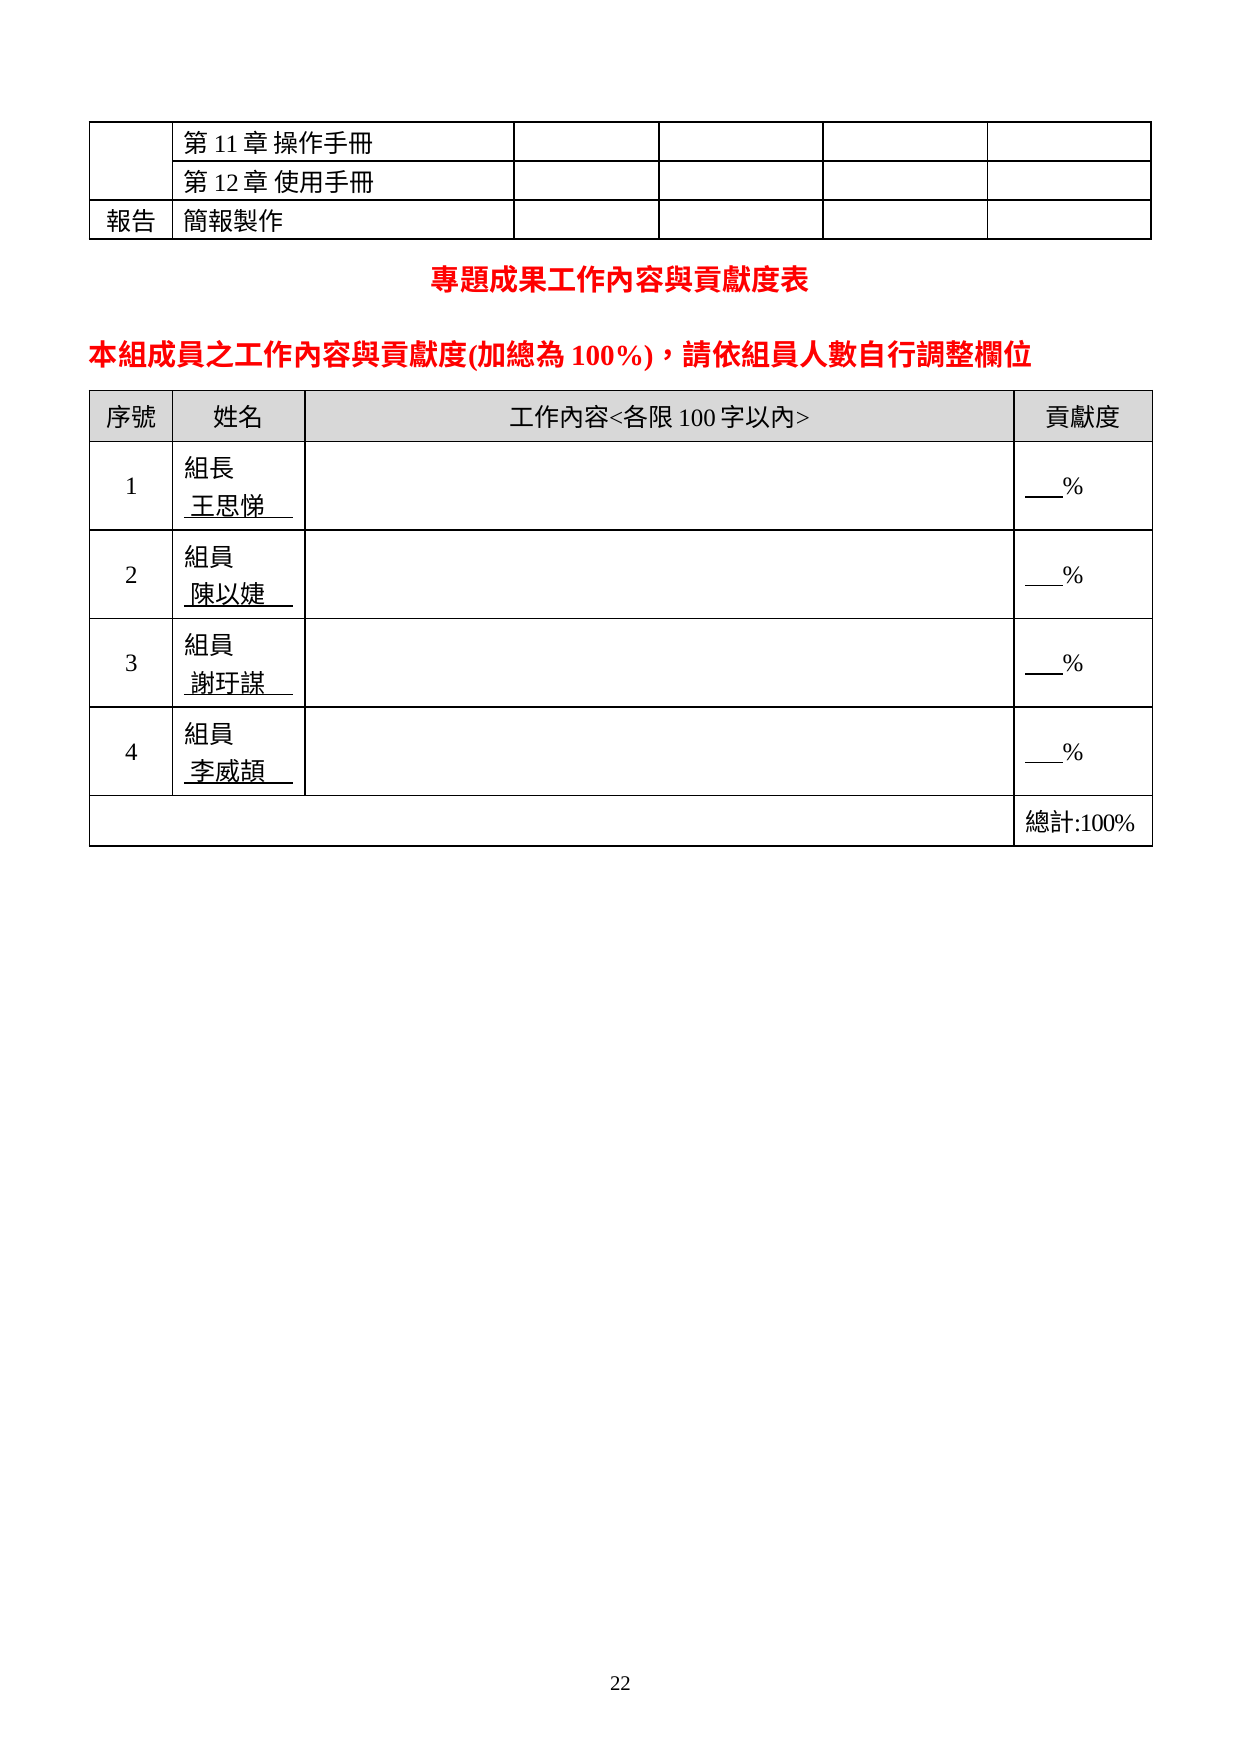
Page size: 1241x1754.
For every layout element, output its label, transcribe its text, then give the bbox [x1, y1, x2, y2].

table_cell [824, 162, 987, 199]
table_cell [515, 162, 658, 199]
table_cell 2 [90, 531, 172, 618]
table_cell [515, 201, 658, 238]
table_cell 3 [90, 619, 172, 706]
table_header 貢獻度 [1015, 391, 1152, 441]
table_cell [660, 123, 822, 160]
table_cell 組員 李威頡 [173, 708, 304, 794]
table_cell [988, 123, 1150, 160]
text 專題成果工作內容與貢獻度表 [89, 240, 1152, 315]
table_cell 組長 王思悌 [173, 442, 304, 529]
table_cell [306, 708, 1013, 794]
table_cell [515, 123, 658, 160]
table_cell [306, 442, 1013, 529]
table_cell 組員 陳以婕 [173, 531, 304, 618]
table_cell 第12章 使用手冊 [173, 162, 513, 199]
table_header 工作內容<各限100字以內> [306, 391, 1013, 441]
table_cell % [1015, 442, 1152, 529]
table_cell % [1015, 619, 1152, 706]
table_cell % [1015, 531, 1152, 618]
table_cell [306, 531, 1013, 618]
table_cell [824, 123, 987, 160]
table_cell [660, 162, 822, 199]
table_cell 第11章 操作手冊 [173, 123, 513, 160]
text 本組成員之工作內容與貢獻度(加總為100%)，請依組員人數自行調整欄位 [89, 315, 1152, 390]
table_cell [988, 162, 1150, 199]
table_cell % [1015, 708, 1152, 794]
table_cell 1 [90, 442, 172, 529]
table_cell 4 [90, 708, 172, 794]
table_cell [306, 619, 1013, 706]
table_cell 總計:100% [1015, 796, 1152, 845]
table_cell [90, 796, 1013, 845]
table_cell 簡報製作 [173, 201, 513, 238]
table_cell [660, 201, 822, 238]
table_cell [824, 201, 987, 238]
table_cell [988, 201, 1150, 238]
table_cell 報告 [90, 201, 172, 238]
table_header 姓名 [173, 391, 304, 441]
table_cell 組員 謝玗謀 [173, 619, 304, 706]
table_header 序號 [90, 391, 172, 441]
